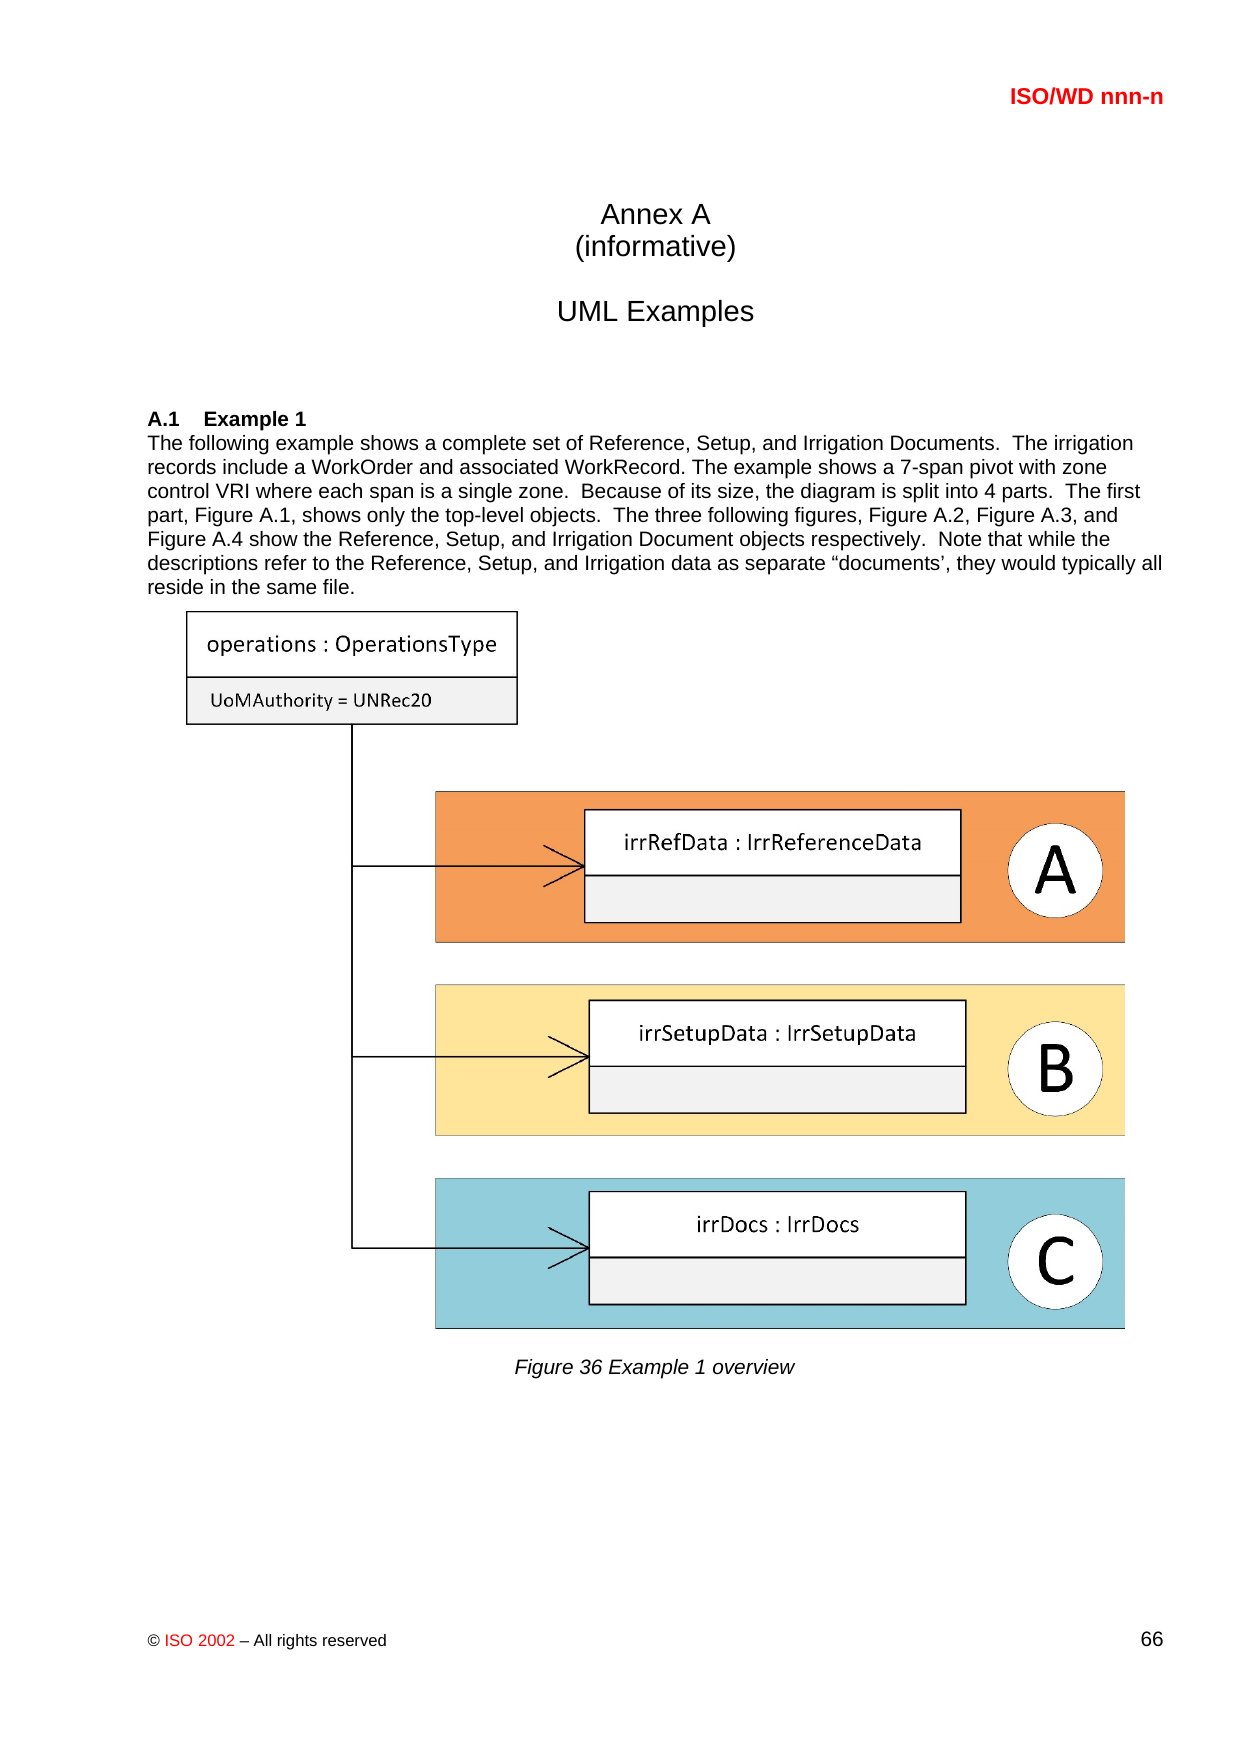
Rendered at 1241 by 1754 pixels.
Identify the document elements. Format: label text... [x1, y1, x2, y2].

text Annex A (informative) UML Examples [147, 198, 1164, 328]
text Figure 36 Example 1 overview [147, 1354, 1164, 1378]
picture [186, 611, 1125, 1342]
text The following example shows a complete set of Reference, Setup, and Irrigation Documents. The irrigation records include a WorkOrder and associated WorkRecord. The example shows a 7-span pivot with zone control VRI where each span is a single zone. Because of its size, the diagram is split into 4 parts. The first part, Figure A.1, shows only the top-level objects. The three following figures, Figure A.2, Figure A.3, and Figure A.4 show the Reference, Setup, and Irrigation Document objects respectively. Note that while the descriptions refer to the Reference, Setup, and Irrigation data as separate “documents’, they would typically all reside in the same file. [147, 431, 1164, 598]
subtitle A.1 Example 1 [147, 407, 1164, 431]
